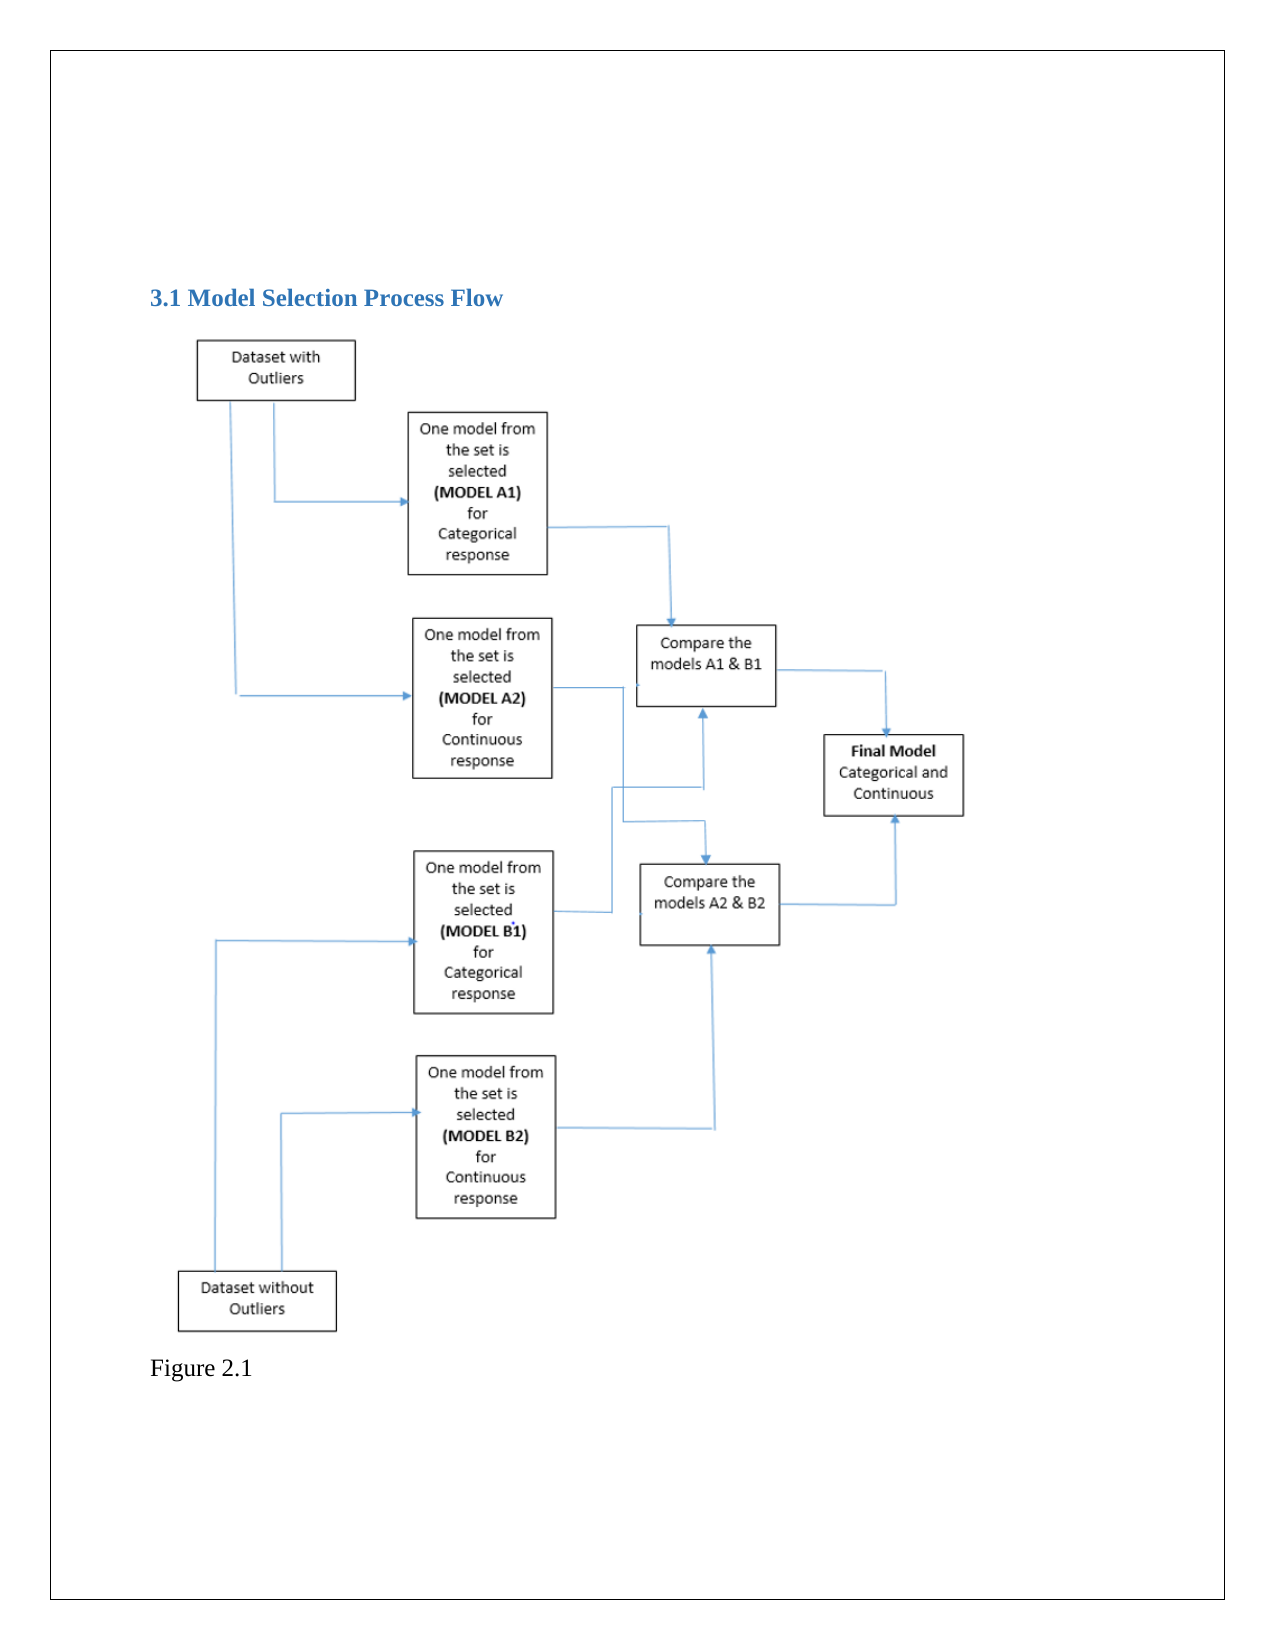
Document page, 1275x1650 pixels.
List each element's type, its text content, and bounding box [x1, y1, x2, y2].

subtitle 3.1 Model Selection Process Flow [150, 283, 1125, 312]
text Figure 2.1 [150, 1353, 1125, 1381]
picture [150, 326, 970, 1339]
